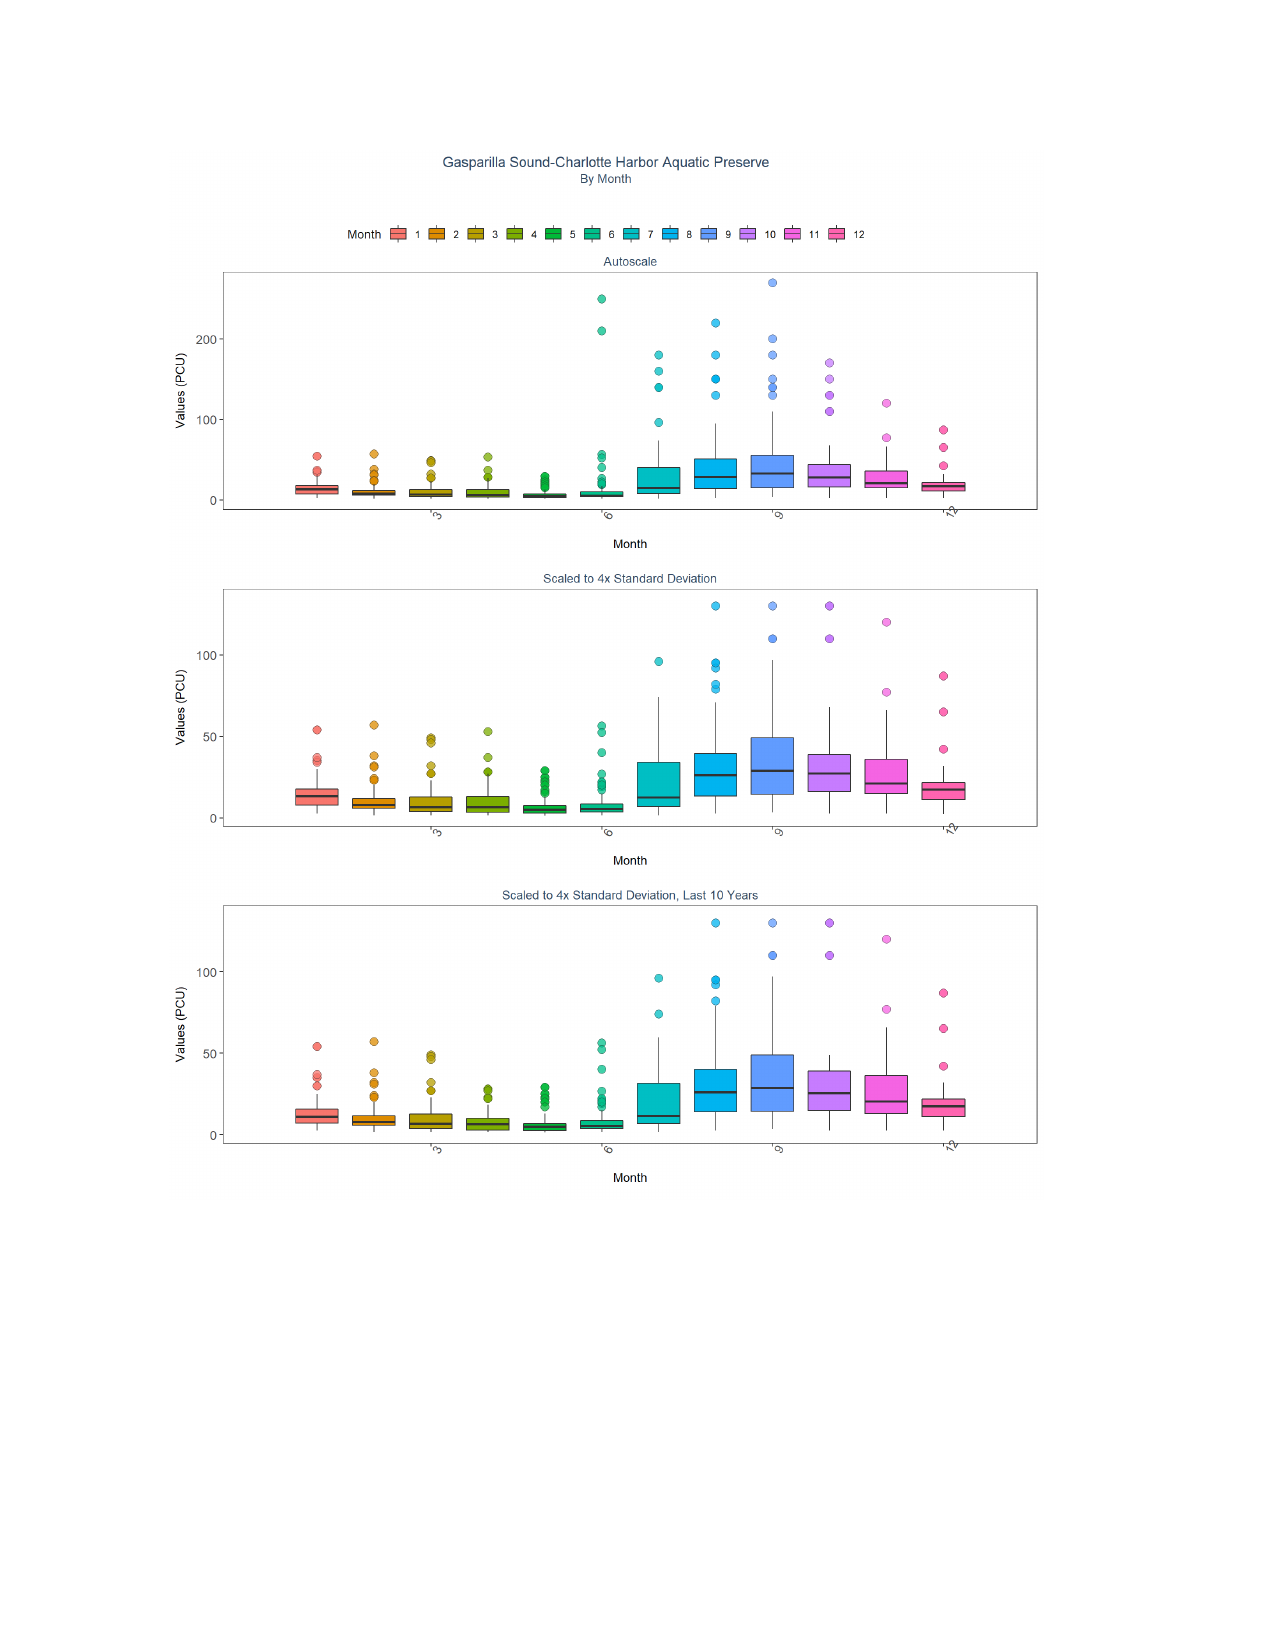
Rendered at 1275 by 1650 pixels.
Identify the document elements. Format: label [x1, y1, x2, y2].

picture [168, 150, 1044, 1200]
